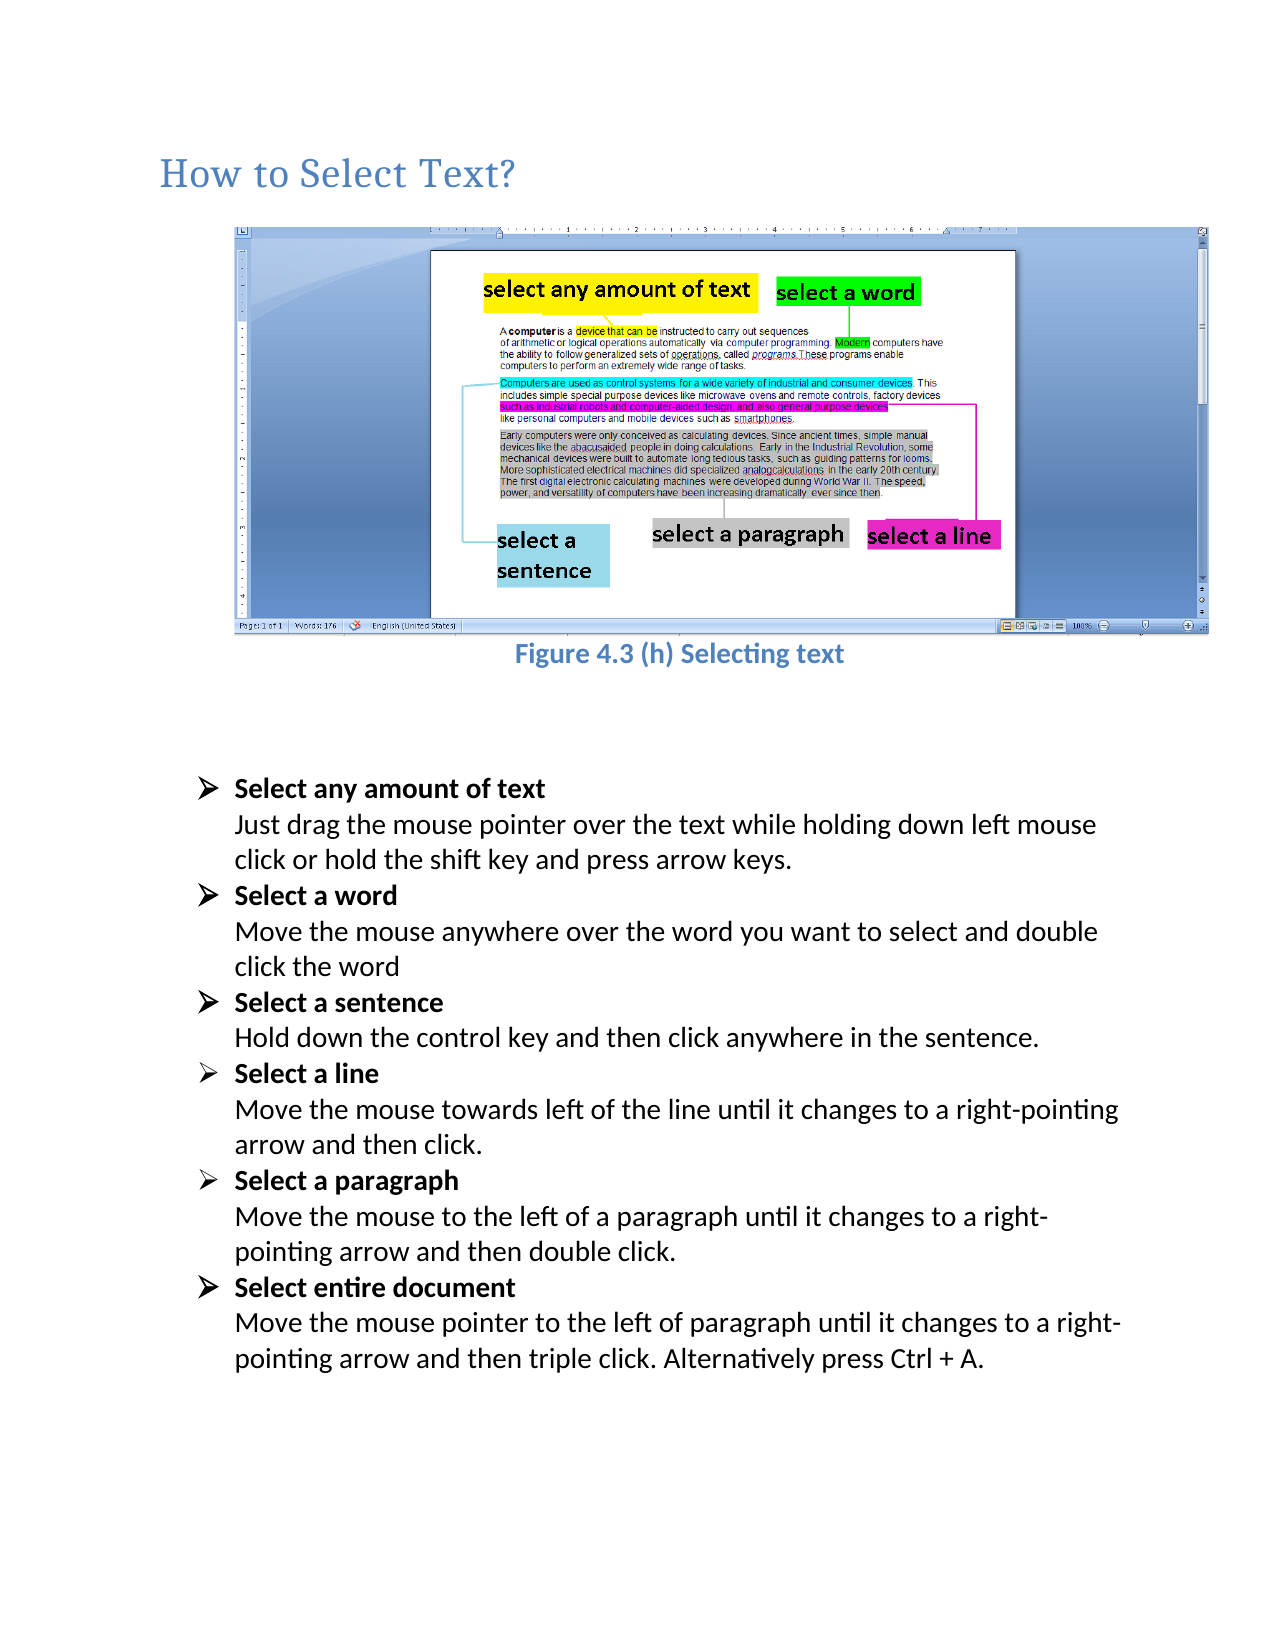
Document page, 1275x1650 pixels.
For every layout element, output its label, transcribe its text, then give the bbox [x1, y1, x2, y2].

list Move the mouse towards left of the line until it changes to a right-pointing arrow and then click. [234, 1091, 1125, 1162]
list Select any amount of text [197, 770, 1125, 806]
list Figure 4.3 (h) Selecting text [234, 636, 1125, 671]
list Select entire document [197, 1269, 1125, 1304]
list Select a sentence [197, 984, 1125, 1019]
list Move the mouse to the left of a paragraph until it changes to a right- pointing arrow and then double click. [234, 1198, 1125, 1269]
text How to Select Text? [159, 150, 1125, 198]
list Select a line [197, 1055, 1125, 1091]
list Select a paragraph [197, 1162, 1125, 1198]
list Move the mouse pointer to the left of paragraph until it changes to a right-pointing arrow and then triple click. Alternatively press Ctrl + A. [234, 1304, 1125, 1376]
list Just drag the mouse pointer over the text while holding down left mouse click or hold the shift key and press arrow keys. [234, 806, 1125, 877]
list Select a word [197, 877, 1125, 913]
picture [234, 227, 1210, 636]
list Hold down the control key and then click anywhere in the sentence. [234, 1019, 1125, 1055]
list Move the mouse anywhere over the word you want to select and double click the word [234, 913, 1125, 984]
